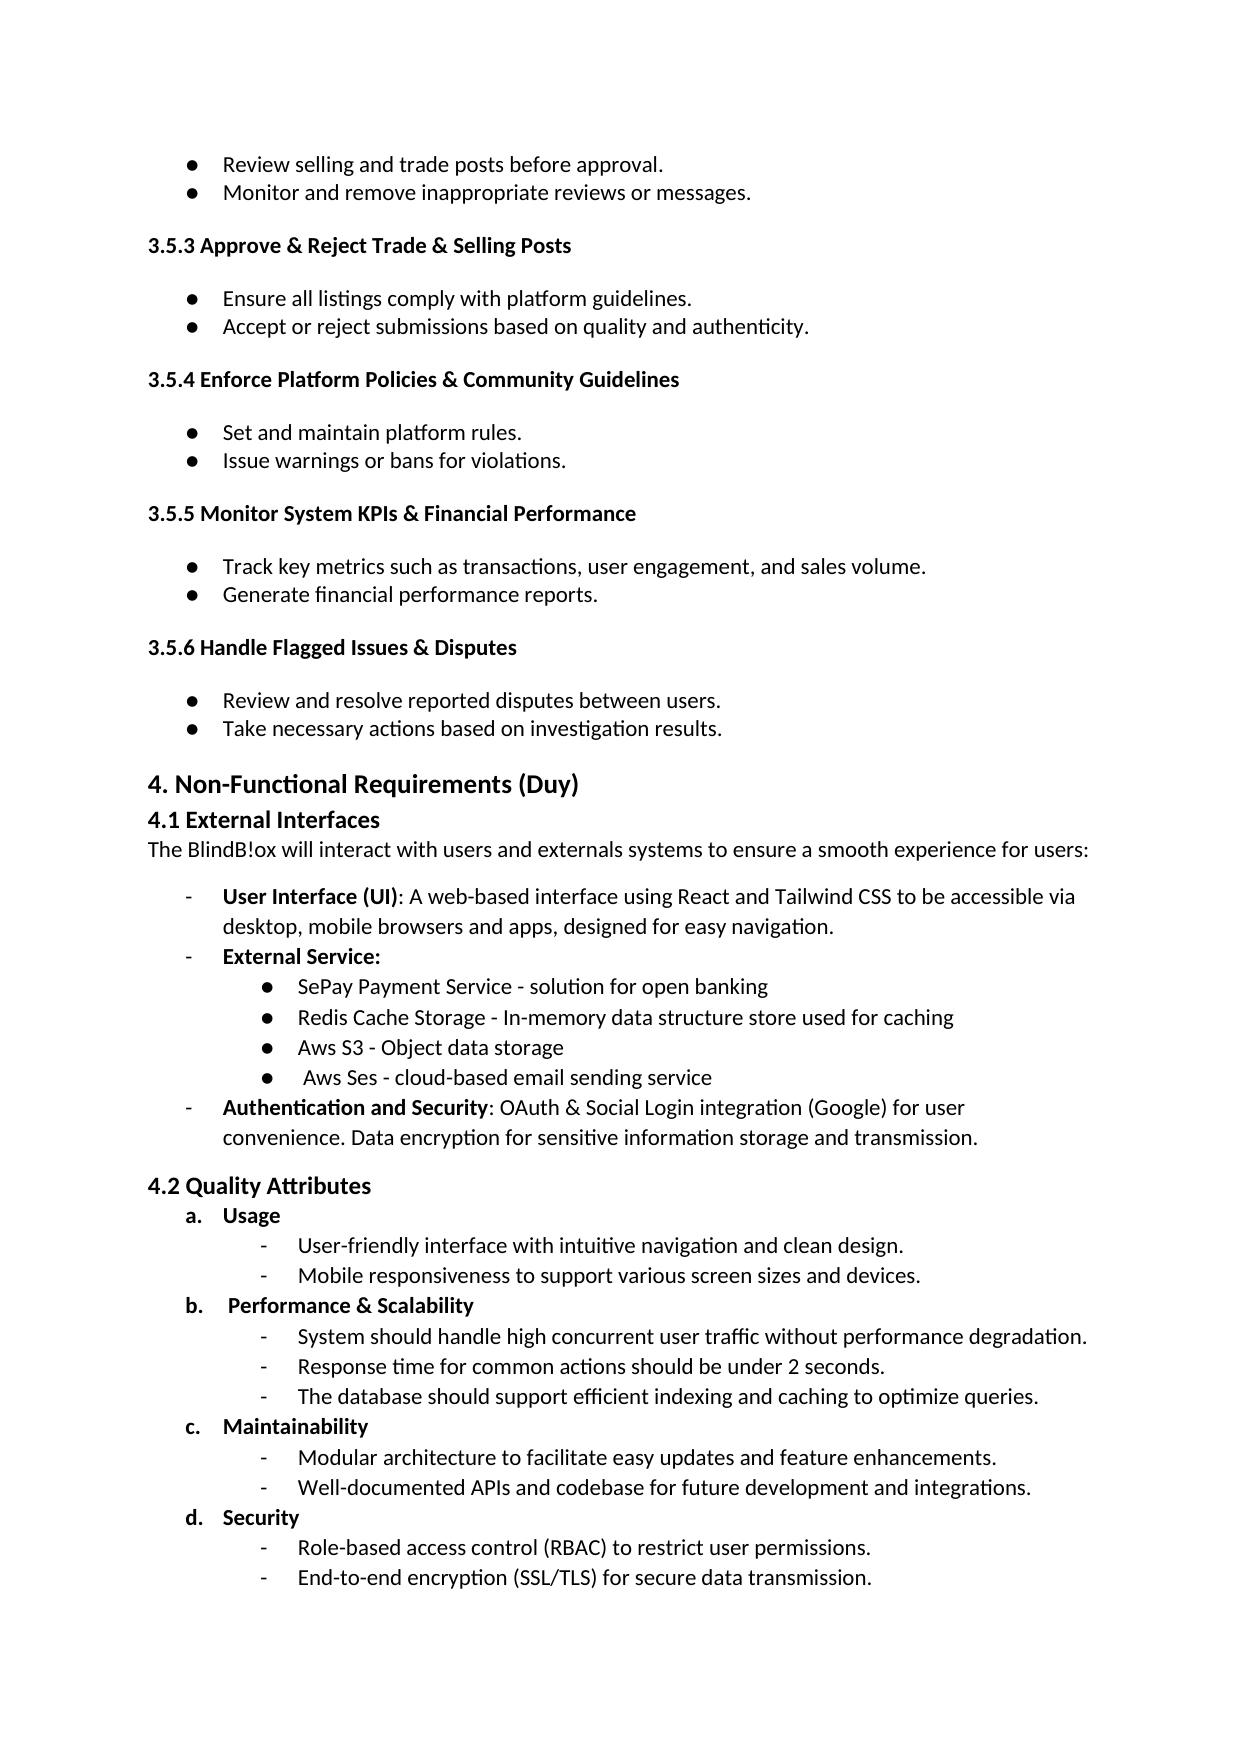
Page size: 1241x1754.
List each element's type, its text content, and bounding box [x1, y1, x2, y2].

list Maintainability [185, 1412, 1093, 1440]
list Aws S3 - Object data storage [260, 1033, 1093, 1061]
list Usage [185, 1201, 1093, 1229]
list Take necessary actions based on investigation results. [185, 714, 1093, 742]
list User Interface (UI): A web-based interface using React and Tailwind CSS to be accessible via desktop, mobile browsers and apps, designed for easy navigation. [185, 882, 1093, 940]
list Role-based access control (RBAC) to restrict user permissions. [260, 1533, 1093, 1561]
list Redis Cache Storage - In-memory data structure store used for caching [260, 1003, 1093, 1031]
list Response time for common actions should be under 2 seconds. [260, 1352, 1093, 1380]
list The database should support efficient indexing and caching to optimize queries. [260, 1382, 1093, 1410]
text 3.5.5 Monitor System KPIs & Financial Performance [148, 499, 1093, 527]
list Ensure all listings comply with platform guidelines. [185, 284, 1093, 312]
subtitle 4.2 Quality Attributes [148, 1170, 1093, 1201]
list Issue warnings or bans for violations. [185, 446, 1093, 474]
subtitle 4. Non-Functional Requirements (Duy) [148, 767, 1093, 800]
list User-friendly interface with intuitive navigation and clean design. [260, 1231, 1093, 1259]
list System should handle high concurrent user traffic without performance degradation. [260, 1322, 1093, 1350]
list Modular architecture to facilitate easy updates and feature enhancements. [260, 1443, 1093, 1471]
list Authentication and Security: OAuth & Social Login integration (Google) for user convenience. Data encryption for sensitive information storage and transmission. [185, 1093, 1093, 1152]
list Review selling and trade posts before approval. [185, 150, 1093, 178]
list Track key metrics such as transactions, user engagement, and sales volume. [185, 552, 1093, 580]
list SePay Payment Service - solution for open banking [260, 972, 1093, 1001]
list Mobile responsiveness to support various screen sizes and devices. [260, 1261, 1093, 1289]
text 3.5.3 Approve & Reject Trade & Selling Posts [148, 231, 1093, 259]
text 3.5.6 Handle Flagged Issues & Disputes [148, 633, 1093, 661]
list Set and maintain platform rules. [185, 418, 1093, 446]
list Well-documented APIs and codebase for future development and integrations. [260, 1473, 1093, 1501]
subtitle 4.1 External Interfaces [148, 804, 1093, 835]
text 3.5.4 Enforce Platform Policies & Community Guidelines [148, 365, 1093, 393]
list Security [185, 1503, 1093, 1531]
list End-to-end encryption (SSL/TLS) for secure data transmission. [260, 1563, 1093, 1591]
list Accept or reject submissions based on quality and authenticity. [185, 312, 1093, 340]
text The BlindB!ox will interact with users and externals systems to ensure a smooth experience for users: [148, 835, 1093, 863]
list External Service: [185, 942, 1093, 970]
list Monitor and remove inappropriate reviews or messages. [185, 178, 1093, 206]
list Performance & Scalability [185, 1292, 1093, 1319]
list Generate financial performance reports. [185, 580, 1093, 608]
list Aws Ses - cloud-based email sending service [260, 1063, 1093, 1091]
list Review and resolve reported disputes between users. [185, 686, 1093, 714]
